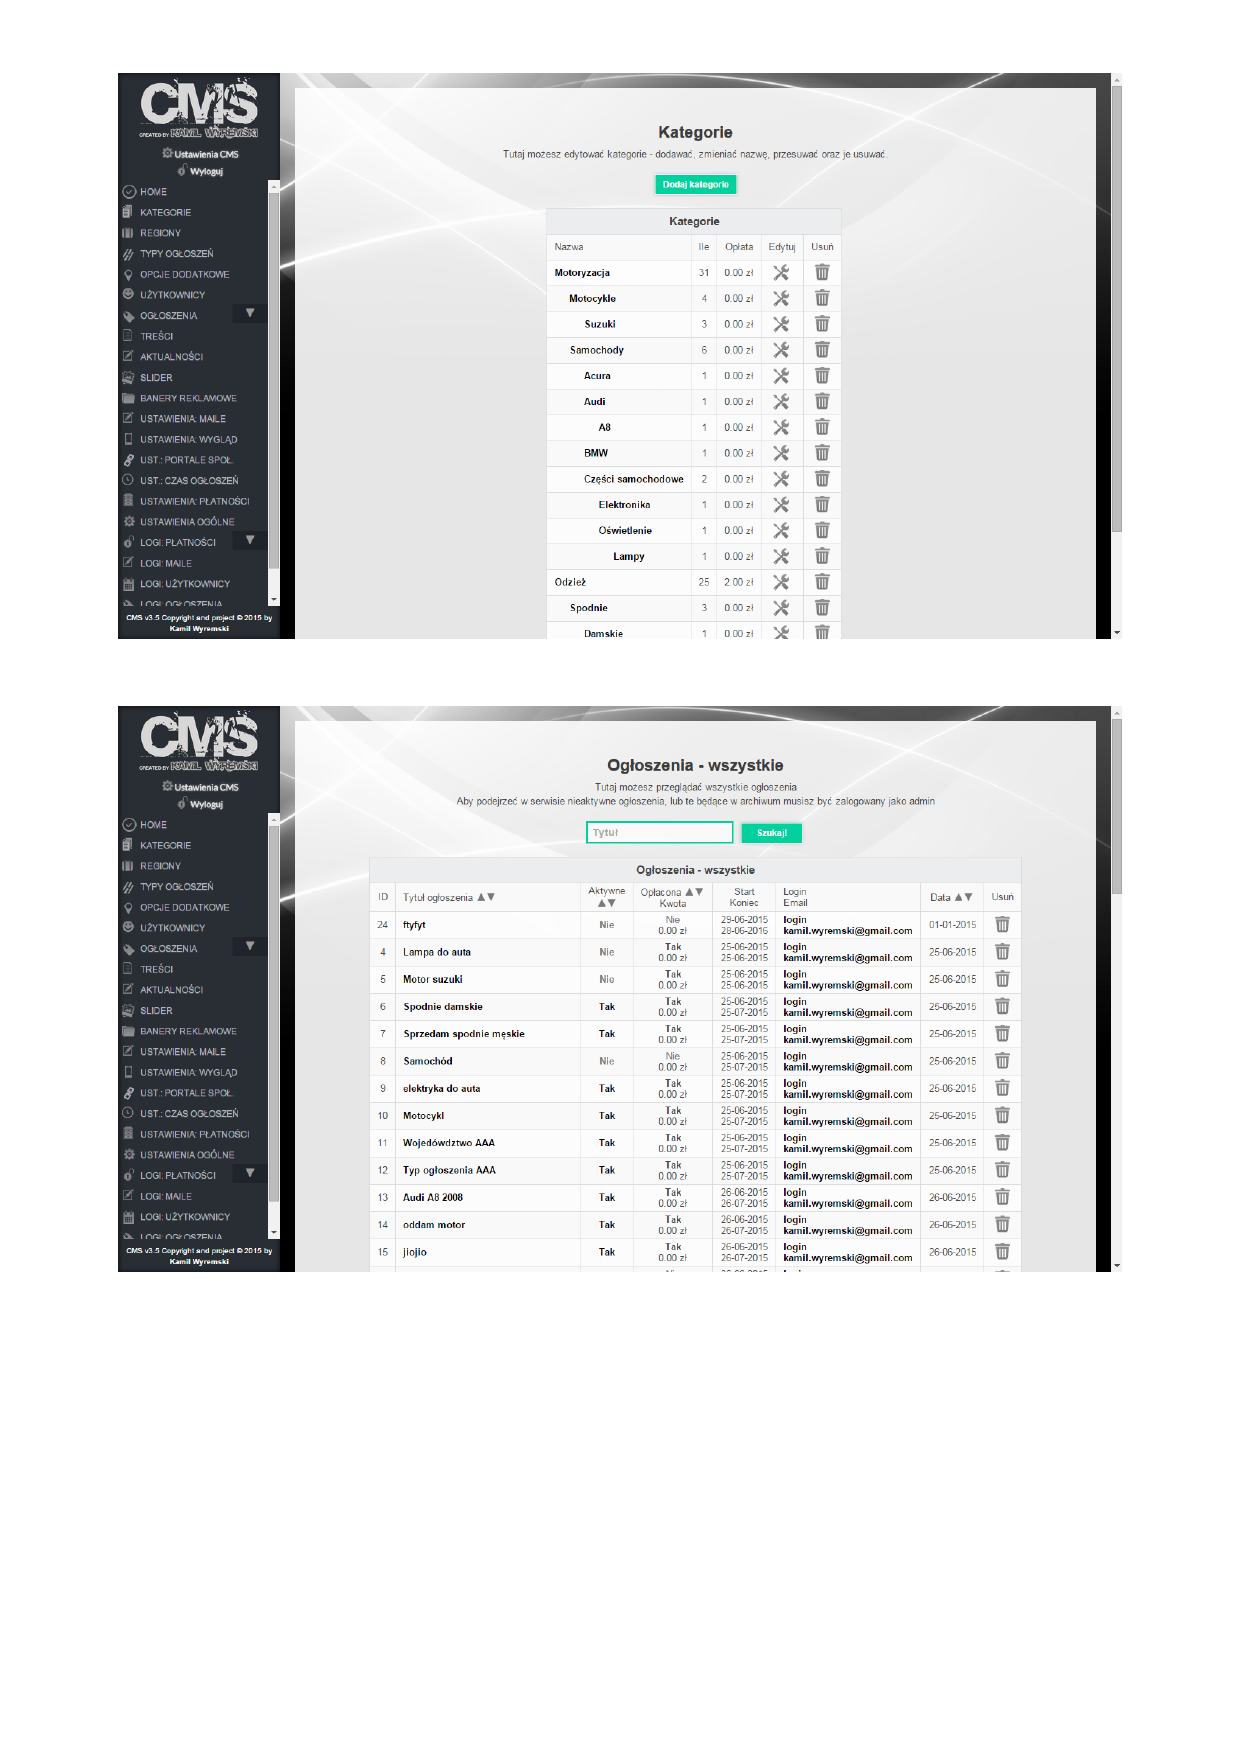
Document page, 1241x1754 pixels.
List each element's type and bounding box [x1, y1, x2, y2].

picture [118, 73, 1123, 639]
picture [118, 706, 1123, 1272]
